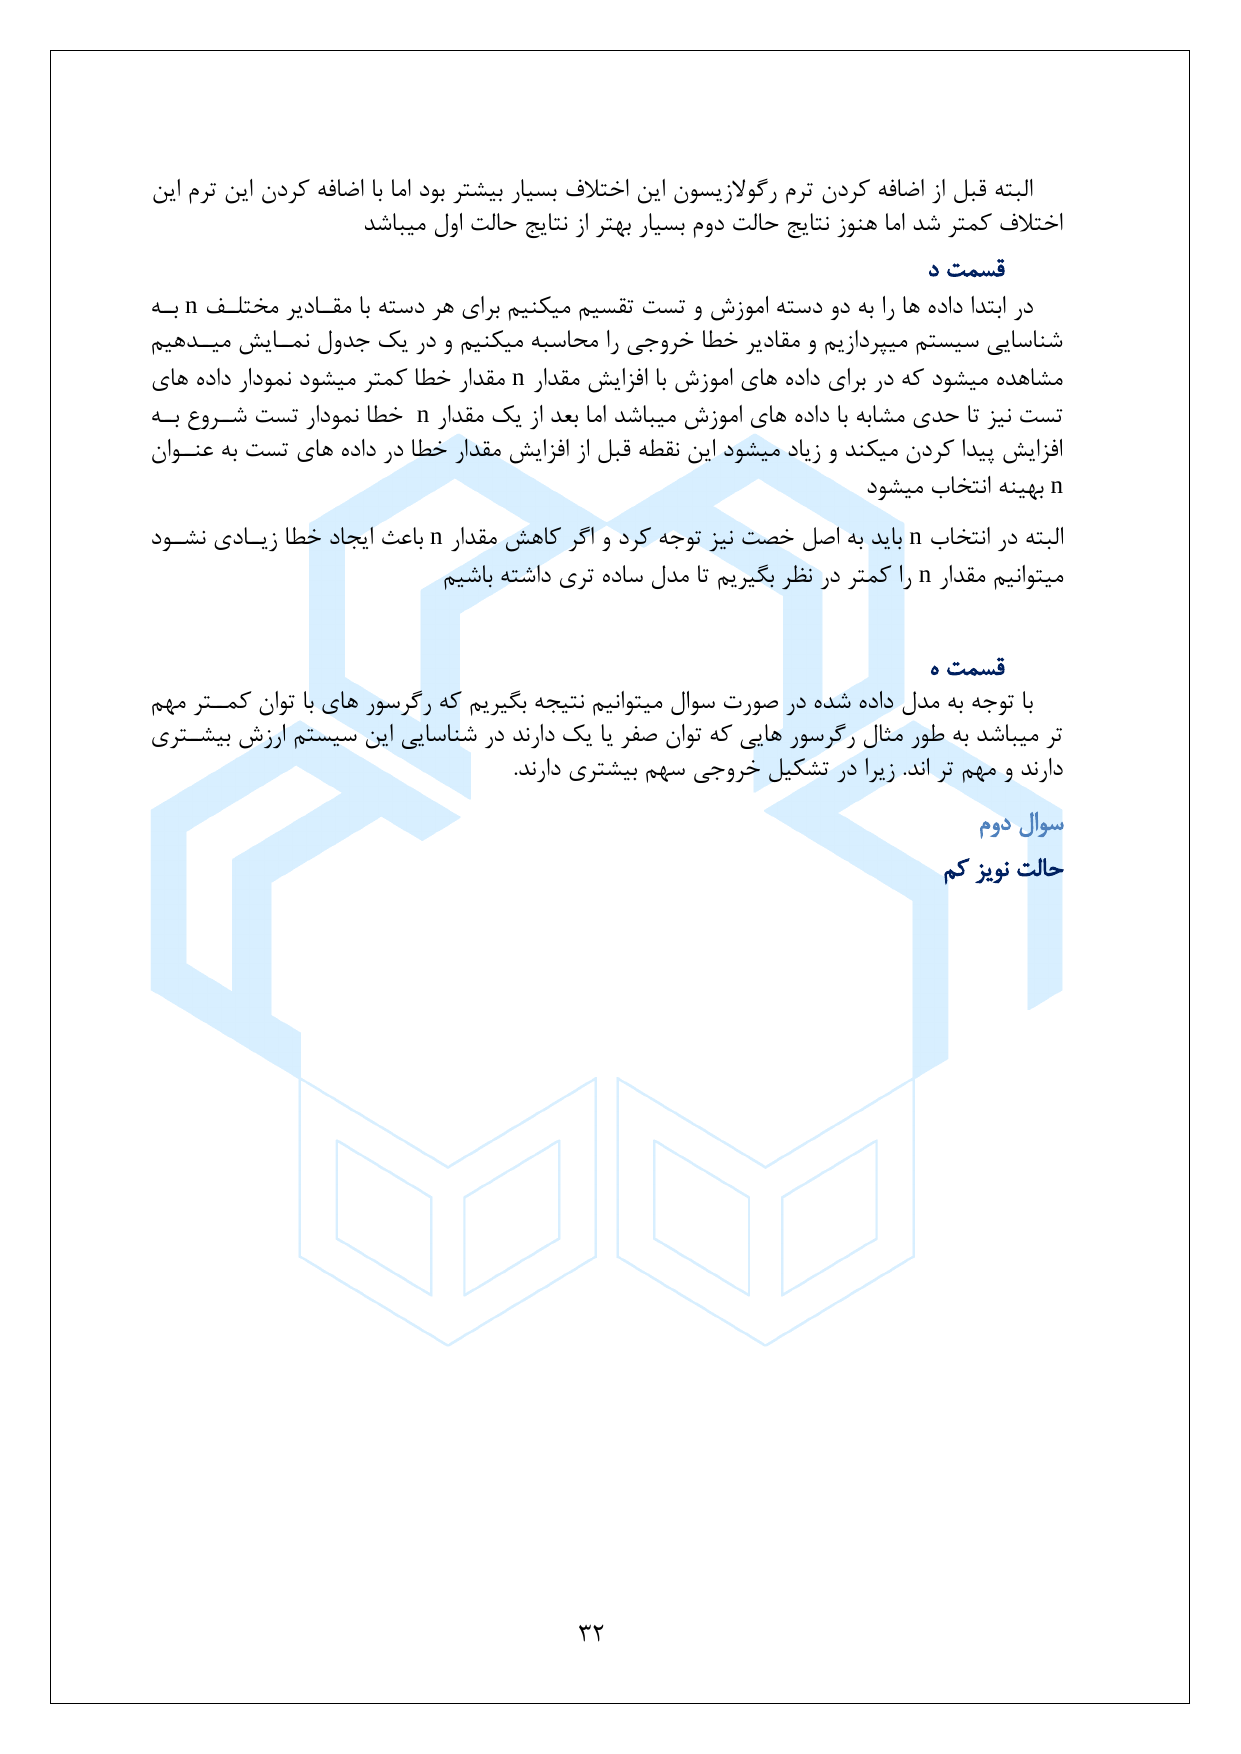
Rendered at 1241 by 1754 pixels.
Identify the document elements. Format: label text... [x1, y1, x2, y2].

subtitle قسمت ه [150, 655, 1063, 684]
subtitle حالت نویز کم [150, 856, 1063, 886]
text البته در انتخاب n باید به اصل خصت نیز توجه کرد و اگر کاهش مقدار n باعث ایجاد خطا زیادی نشود میتوانیم مقدار n را کمتر در نظر بگیریم تا مدل ساده تری داشته باشیم [150, 521, 1063, 592]
subtitle سوال دوم [150, 810, 1063, 839]
text البته قبل از اضافه کردن ترم رگولازیسون این اختلاف بسیار بیشتر بود اما با اضافه کردن این ترم این اختلاف کمتر شد اما هنوز نتایج حالت دوم بسیار بهتر از نتایج حالت اول میباشد [150, 177, 1063, 240]
text در ابتدا داده ها را به دو دسته اموزش و تست تقسیم میکنیم برای هر دسته با مقادیر مختلف n به شناسایی سیستم میپردازیم و مقادیر خطا خروجی را محاسبه میکنیم و در یک جدول نمایش میدهیم مشاهده میشود که در برای داده های اموزش با افزایش مقدار n مقدار خطا کمتر میشود نمودار داده های تست نیز تا حدی مشابه با داده های اموزش میباشد اما بعد از یک مقدار n خطا نمودار تست شروع به افزایش پیدا کردن میکند و زیاد میشود این نقطه قبل از افزایش مقدار خطا در داده های تست به عنوان n بهینه انتخاب میشود [150, 290, 1063, 504]
text با توجه به مدل داده شده در صورت سوال میتوانیم نتیجه بگیریم که رگرسور های با توان کمتر مهم تر میباشد به طور مثال رگرسور هایی که توان صفر یا یک دارند در شناسایی این سیستم ارزش بیشتری دارند و مهم تر اند. زیرا در تشکیل خروجی سهم بیشتری دارند. [150, 689, 1063, 785]
subtitle قسمت د [150, 257, 1063, 286]
